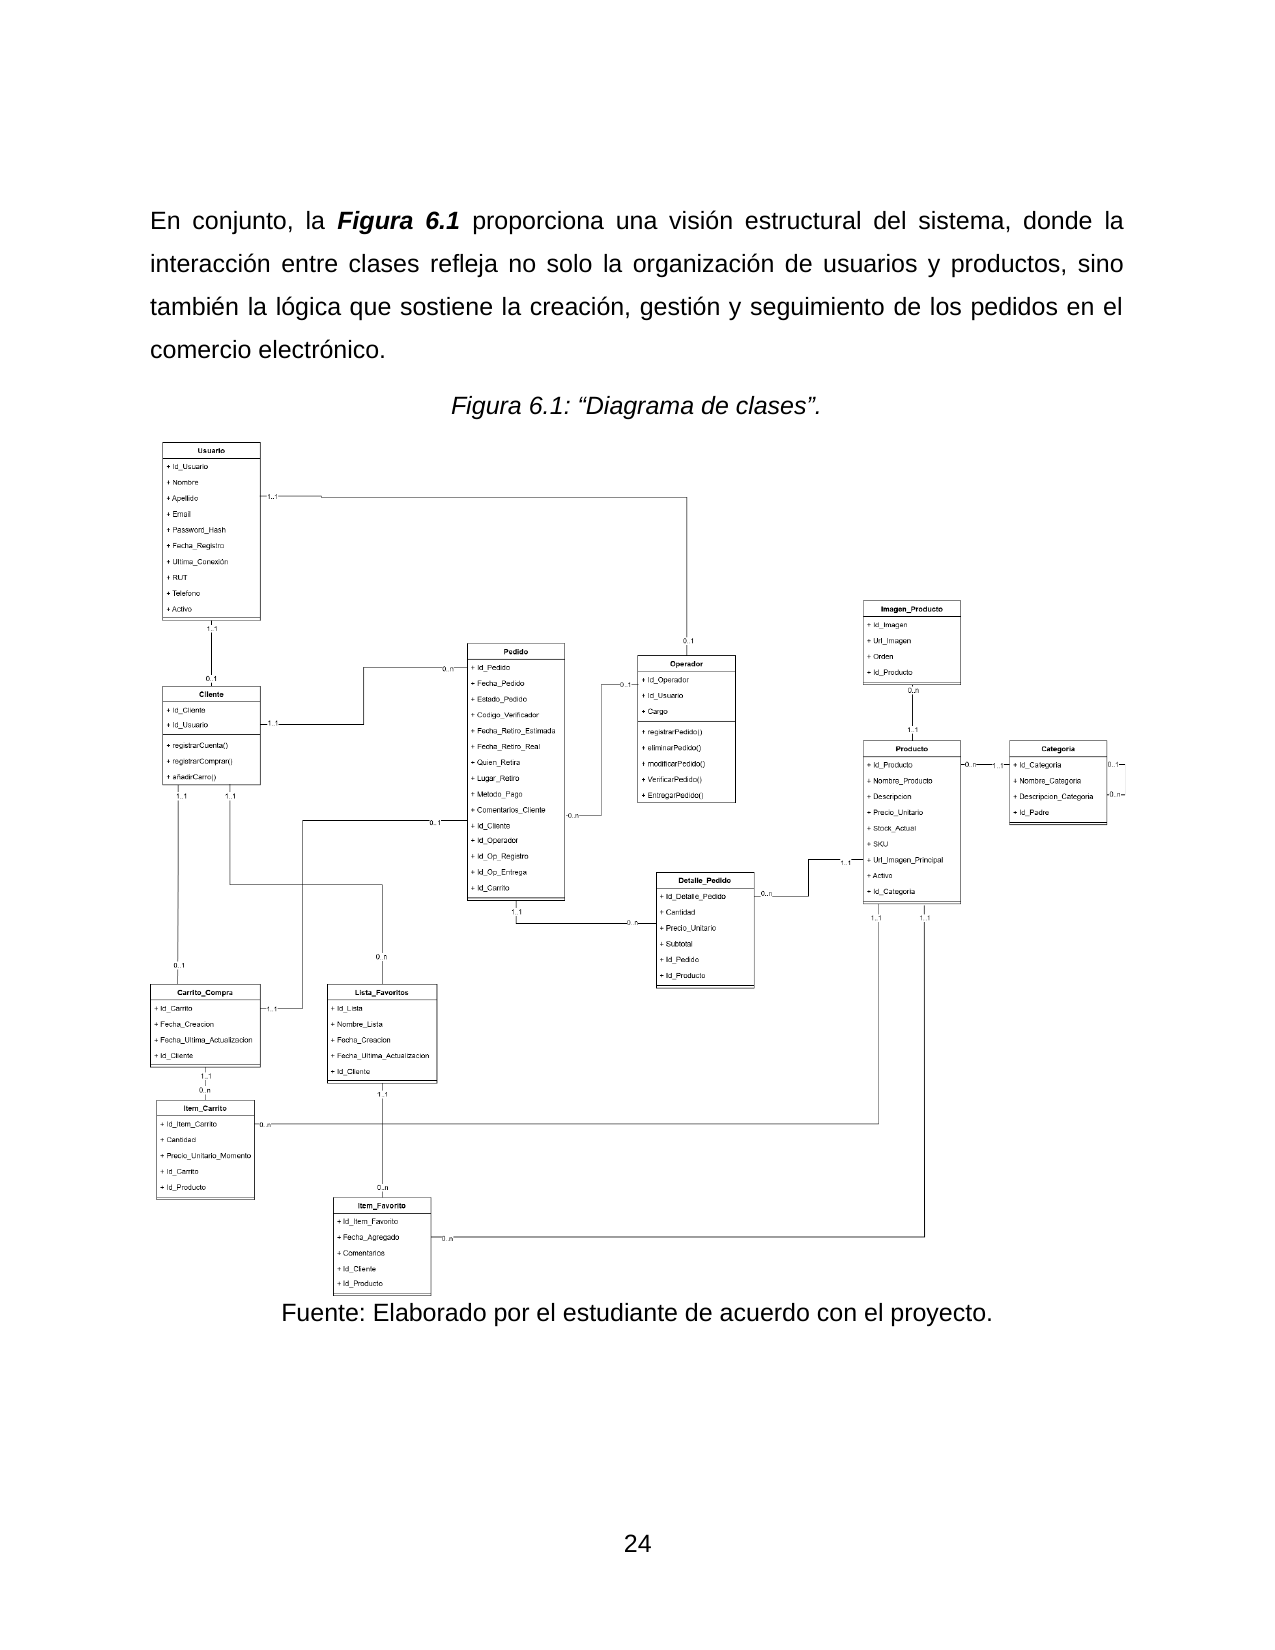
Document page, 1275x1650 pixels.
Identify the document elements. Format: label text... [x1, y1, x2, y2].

picture [150, 442, 1125, 1296]
text Figura 6.1: “Diagrama de clases”. [150, 391, 1125, 419]
text En conjunto, la Figura 6.1 proporciona una visión estructural del sistema, donde la interacción entre clases refleja no solo la organización de usuarios y productos, sino también la lógica que sostiene la creación, gestión y seguimiento de los pedidos en el comercio electrónico. [150, 206, 1125, 364]
text Fuente: Elaborado por el estudiante de acuerdo con el proyecto. [150, 1296, 1125, 1327]
